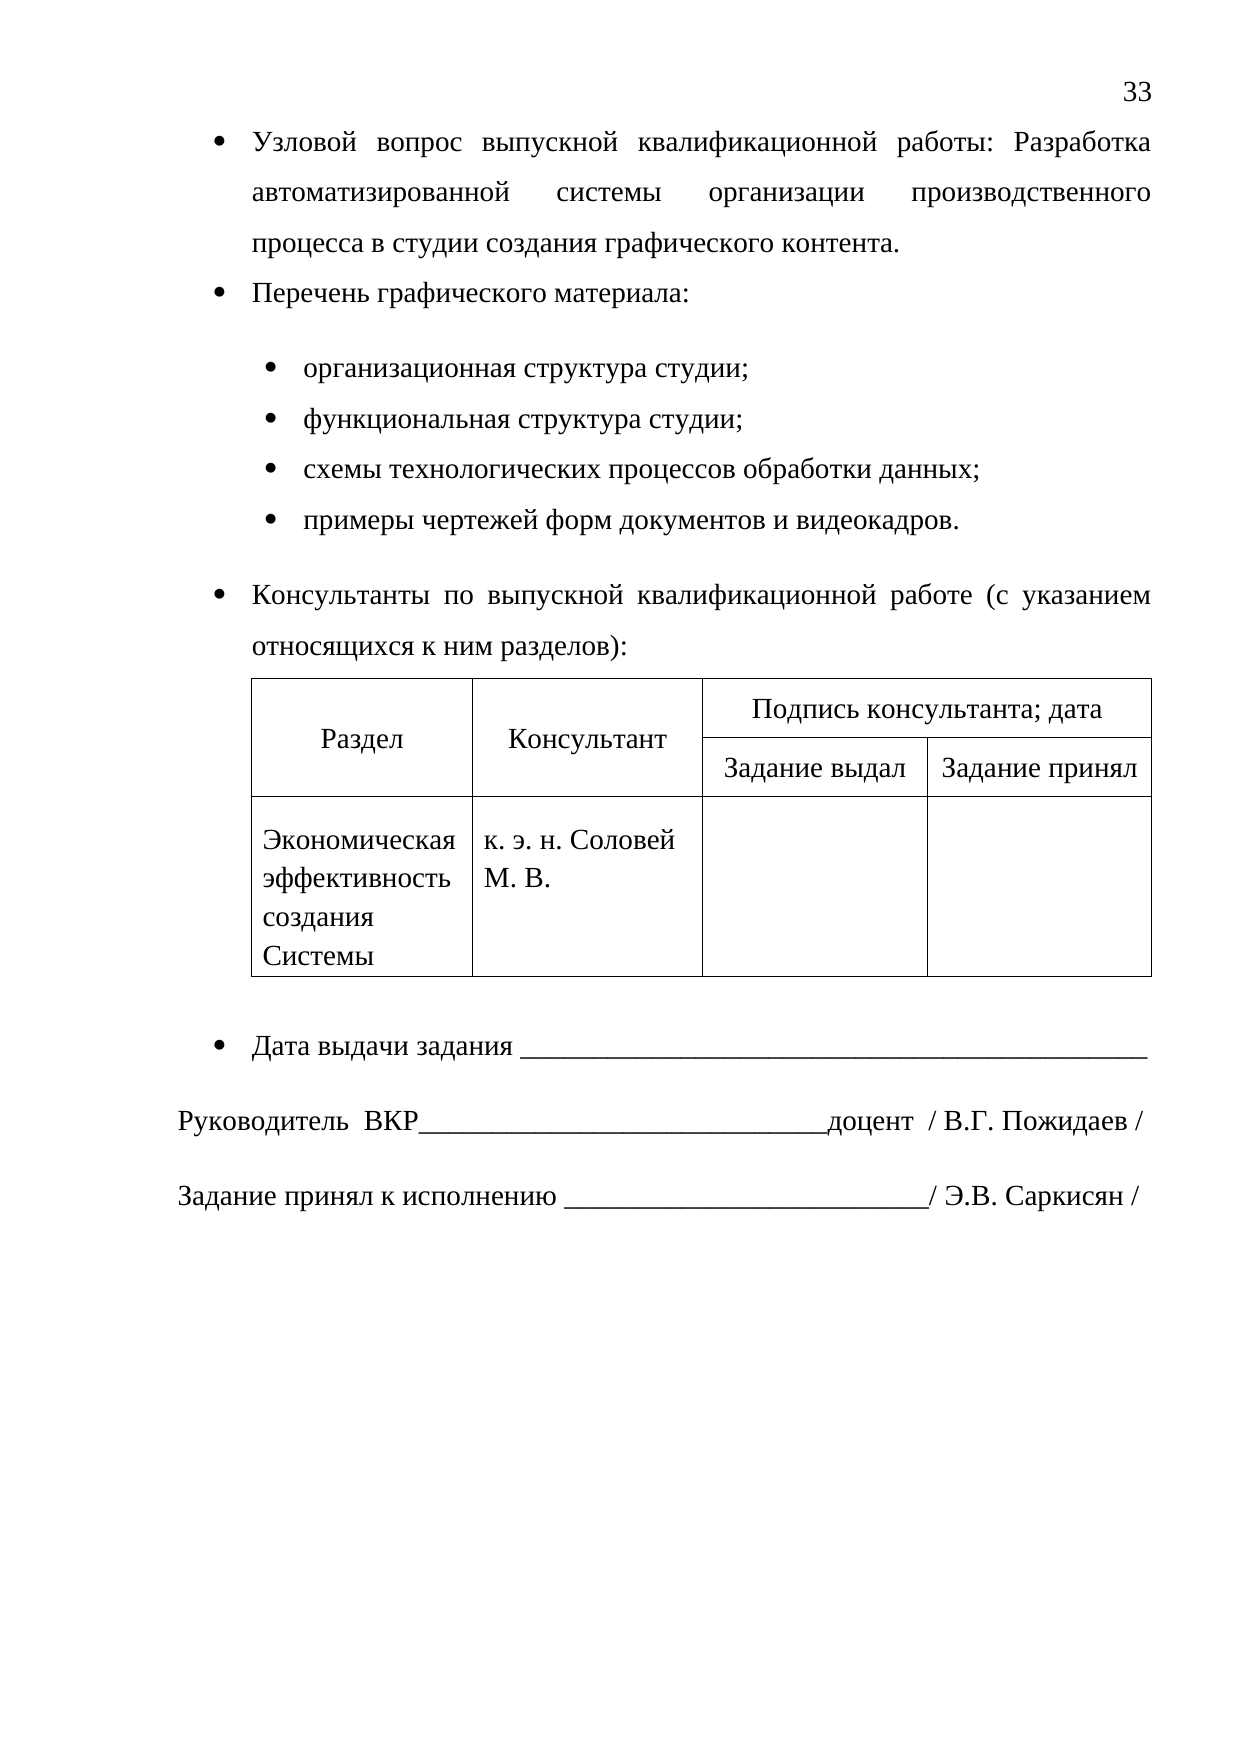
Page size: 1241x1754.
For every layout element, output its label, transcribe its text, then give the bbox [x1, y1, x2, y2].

table_cell Задание выдал [703, 738, 927, 796]
table_cell [703, 797, 927, 976]
table_cell Задание принял [928, 738, 1151, 796]
table_header Подпись консультанта; дата [703, 679, 1151, 737]
list Узловой вопрос выпускной квалификационной работы: Разработка автоматизированной системы организации производственного процесса в студии создания графического контента. [214, 124, 1152, 258]
list организационная структура студии; [266, 351, 1152, 384]
list Перечень графического материала: [214, 275, 1152, 309]
table_cell Экономическая эффективность создания Системы [252, 797, 472, 976]
list функциональная структура студии; [266, 401, 1152, 434]
list схемы технологических процессов обработки данных; [266, 451, 1152, 485]
list примеры чертежей форм документов и видеокадров. [266, 502, 1152, 535]
table_header Раздел [252, 679, 472, 796]
table_cell к. э. н. Соловей М. В. [473, 797, 702, 976]
list Консультанты по выпускной квалификационной работе (с указанием относящихся к ним разделов): [214, 577, 1152, 661]
text Задание принял к исполнению _________________________/ Э.В. Саркисян / [177, 1178, 1152, 1212]
table_header Консультант [473, 679, 702, 796]
list Дата выдачи задания ___________________________________________ [214, 1028, 1152, 1061]
table_cell [928, 797, 1151, 976]
text Руководитель ВКР____________________________доцент / В.Г. Пожидаев / [177, 1103, 1152, 1137]
